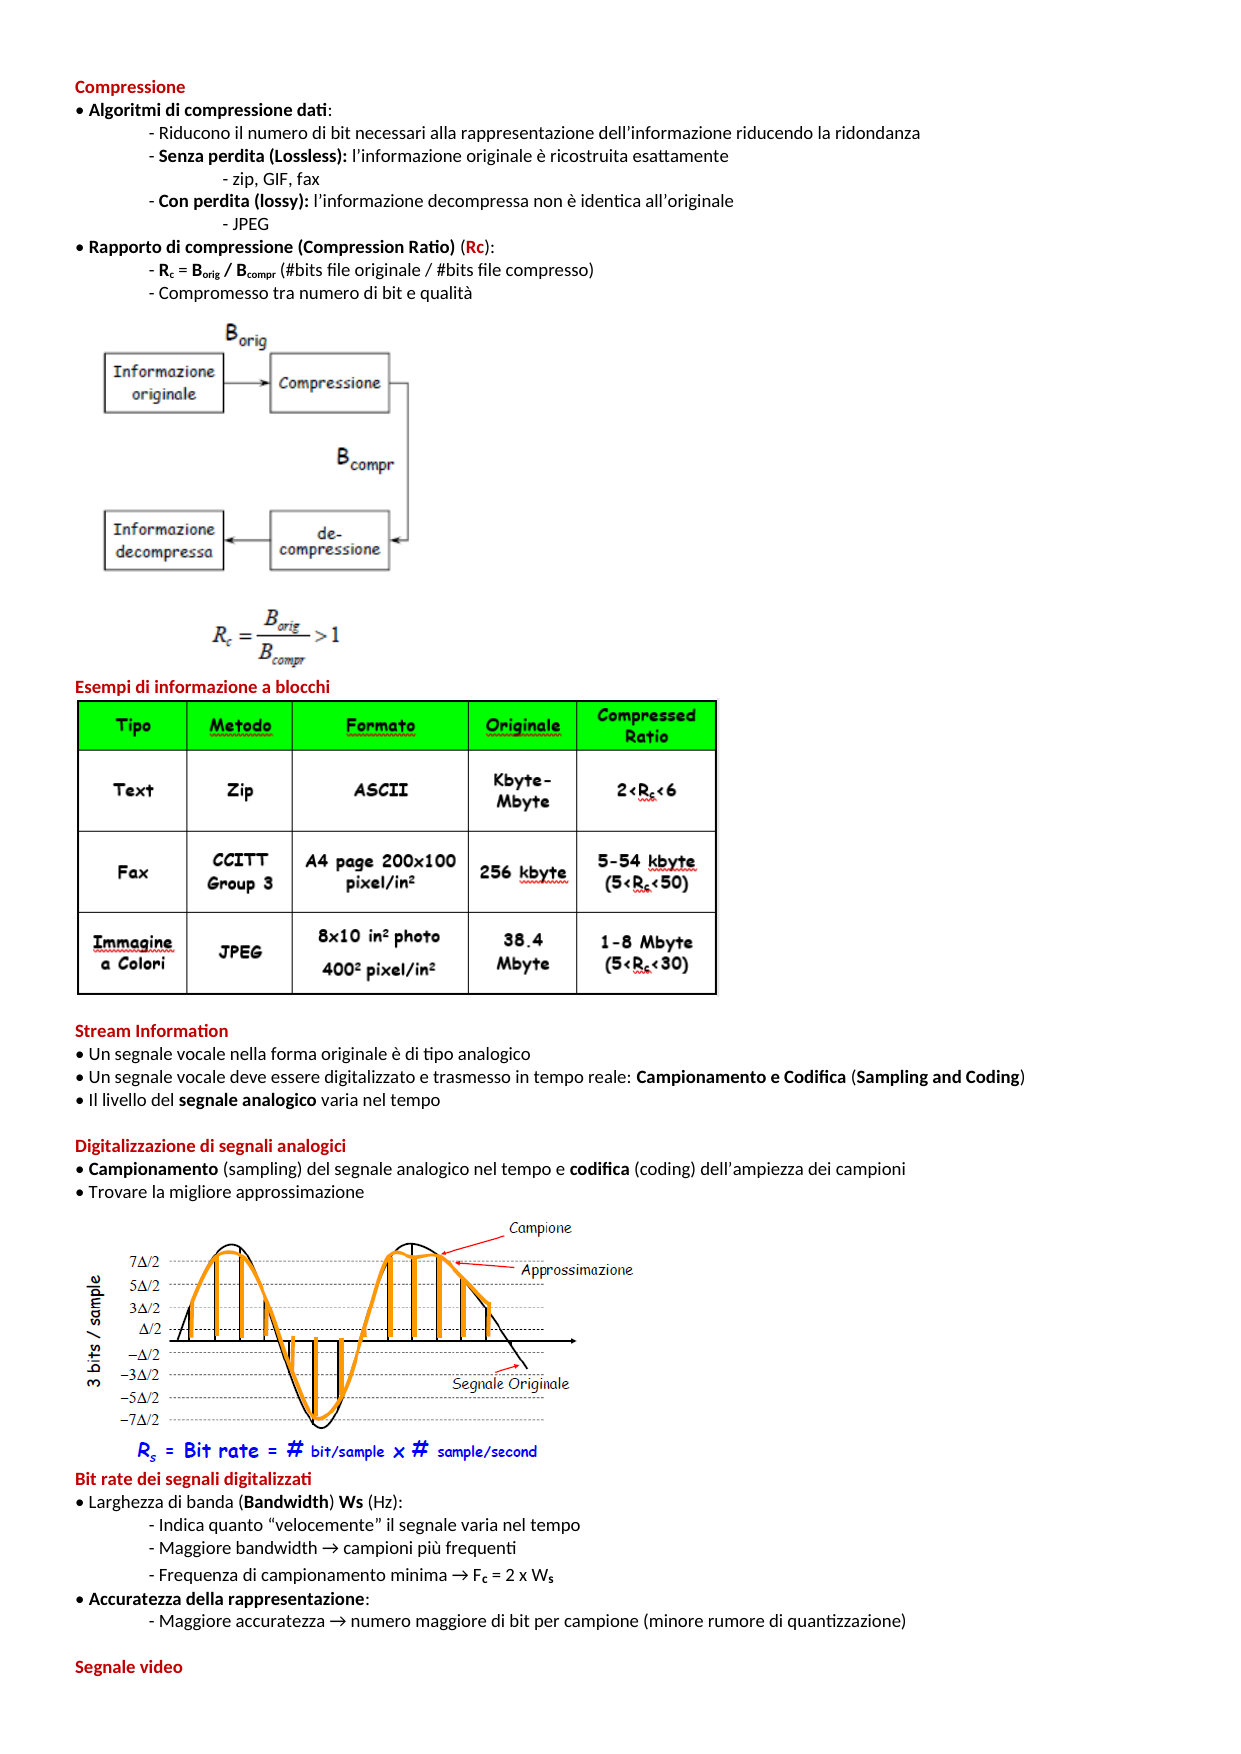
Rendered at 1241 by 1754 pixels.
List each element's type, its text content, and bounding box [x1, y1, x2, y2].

text • Rapporto di compressione (Compression Ratio) (Rc): [75, 235, 1165, 258]
text Stream Information [75, 1019, 1165, 1042]
text • Larghezza di banda (Bandwidth) Ws (Hz): [75, 1490, 1165, 1513]
text - JPEG [149, 212, 1165, 235]
picture [75, 304, 426, 676]
text • Campionamento (sampling) del segnale analogico nel tempo e codifica (coding) dell’ampiezza dei campioni [75, 1157, 1165, 1180]
text - Rc = Borig / Bcompr (#bits file originale / #bits file compresso) [75, 258, 1165, 281]
text - Maggiore bandwidth → campioni più frequenti [75, 1536, 1165, 1559]
text - Con perdita (lossy): l’informazione decompressa non è identica all’originale [75, 189, 1165, 212]
text • Accuratezza della rappresentazione: [75, 1587, 1165, 1610]
text - Indica quanto “velocemente” il segnale varia nel tempo [75, 1513, 1165, 1536]
text - zip, GIF, fax [149, 167, 1165, 189]
text Esempi di informazione a blocchi [75, 675, 1165, 698]
text Segnale video [75, 1656, 1165, 1678]
text • Trovare la migliore approssimazione [75, 1180, 1165, 1203]
text - Compromesso tra numero di bit e qualità [75, 281, 1165, 304]
text - Senza perdita (Lossless): l’informazione originale è ricostruita esattamente [75, 144, 1165, 167]
text • Un segnale vocale deve essere digitalizzato e trasmesso in tempo reale: Campionamento e Codifica (Sampling and Coding) [75, 1065, 1165, 1088]
text - Maggiore accuratezza → numero maggiore di bit per campione (minore rumore di quantizzazione) [75, 1610, 1165, 1633]
text - Riducono il numero di bit necessari alla rappresentazione dell’informazione riducendo la ridondanza [75, 121, 1165, 144]
picture [75, 698, 720, 997]
text Digitalizzazione di segnali analogici [75, 1134, 1165, 1157]
picture [75, 1202, 641, 1467]
text Bit rate dei segnali digitalizzati [75, 1467, 1165, 1490]
text • Il livello del segnale analogico varia nel tempo [75, 1088, 1165, 1111]
text Compressione [75, 75, 1165, 98]
text • Un segnale vocale nella forma originale è di tipo analogico [75, 1042, 1165, 1065]
text • Algoritmi di compressione dati: [75, 98, 1165, 121]
text - Frequenza di campionamento minima → Fc = 2 x Ws [75, 1559, 1165, 1587]
